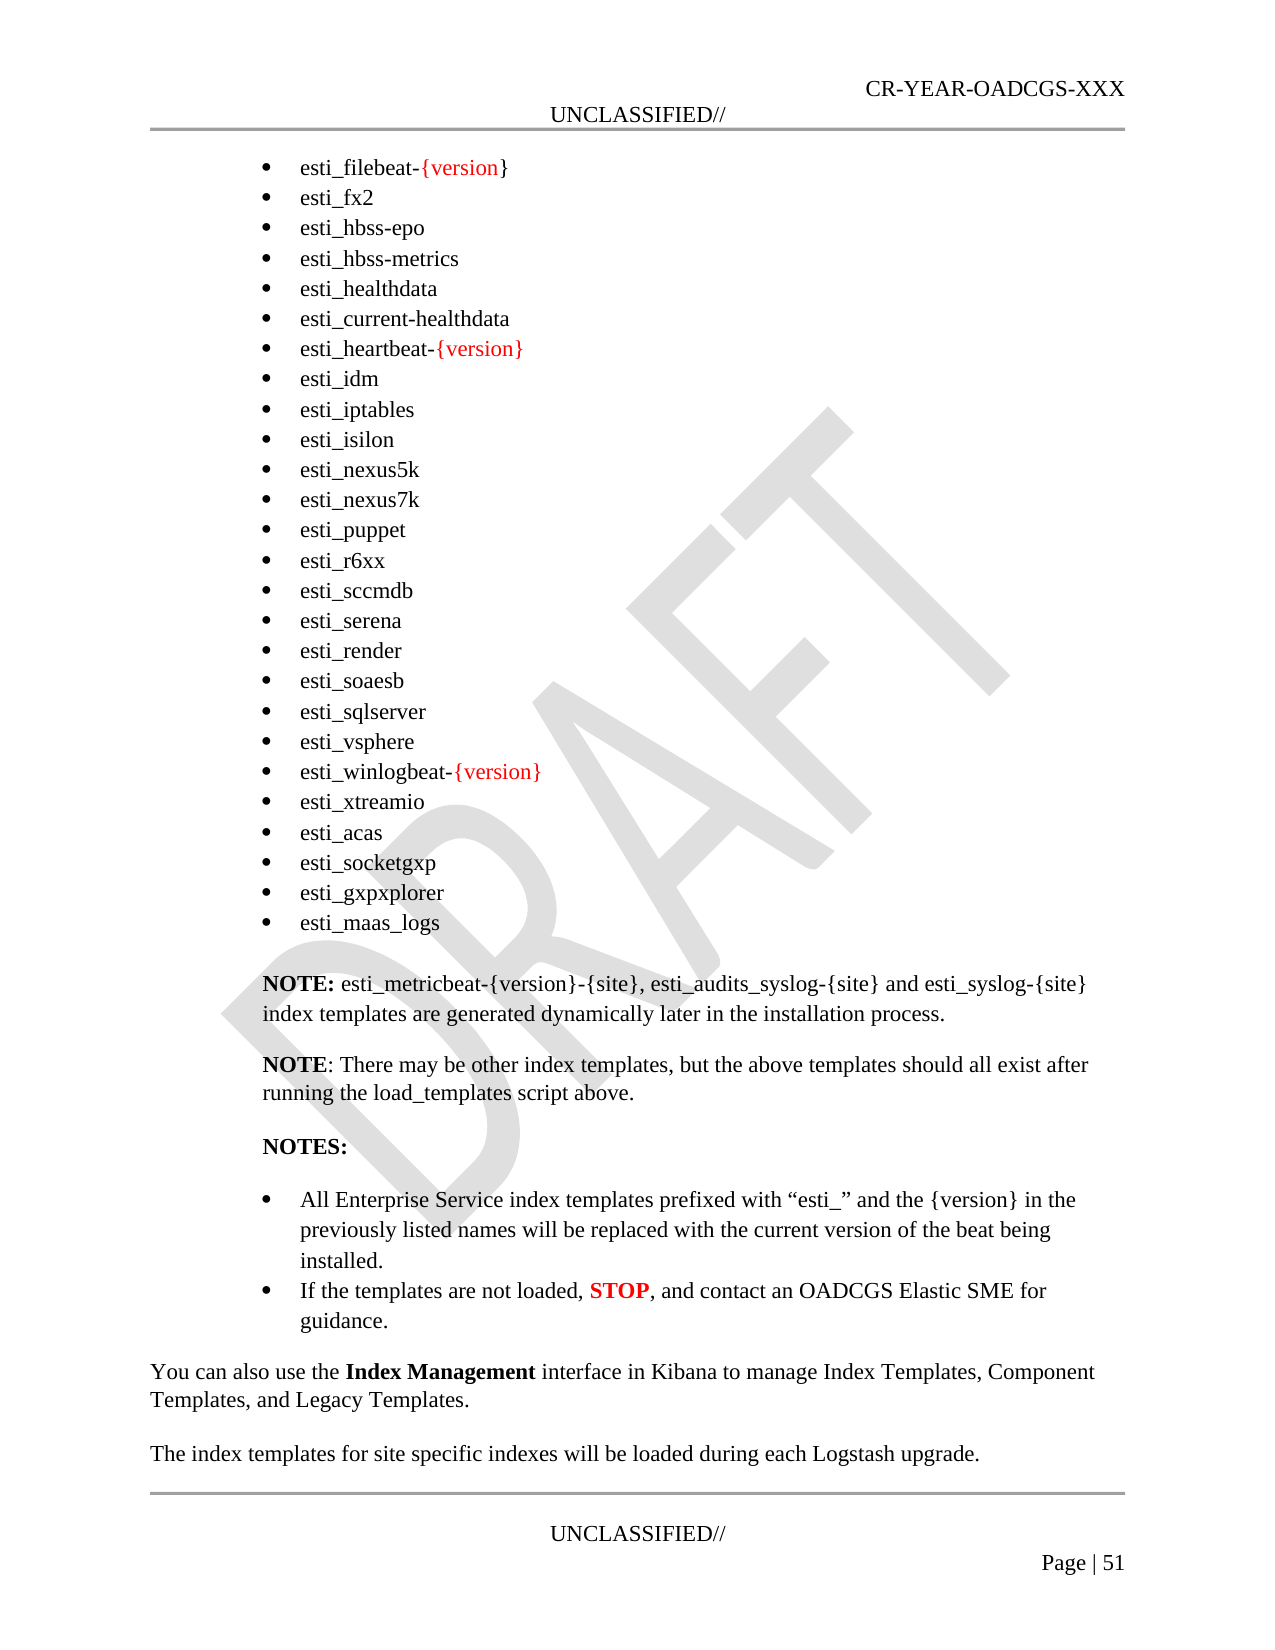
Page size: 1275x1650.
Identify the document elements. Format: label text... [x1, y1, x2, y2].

list esti_soaesb [262, 668, 1125, 694]
list esti_fx2 [262, 184, 1125, 211]
list esti_xtreamio [262, 788, 1125, 815]
list esti_gxpxplorer [262, 879, 1125, 905]
list esti_current-healthdata [262, 305, 1125, 331]
list esti_nexus7k [262, 486, 1125, 513]
list esti_heartbeat-{version} [262, 335, 1125, 362]
list All Enterprise Service index templates prefixed with “esti_” and the {version} in the previously listed names will be replaced with the current version of the beat being installed. [262, 1186, 1125, 1273]
list esti_sccmdb [262, 577, 1125, 603]
list esti_iptables [262, 396, 1125, 422]
list esti_winlogbeat-{version} [262, 758, 1125, 784]
list esti_nexus5k [262, 456, 1125, 482]
list esti_socketgxp [262, 849, 1125, 875]
list esti_hbss-metrics [262, 245, 1125, 271]
list esti_healthdata [262, 275, 1125, 301]
list esti_serena [262, 607, 1125, 633]
list esti_isilon [262, 426, 1125, 452]
list If the templates are not loaded, STOP, and contact an OADCGS Elastic SME for guidance. [262, 1277, 1125, 1333]
text You can also use the Index Management interface in Kibana to manage Index Templates, Component Templates, and Legacy Templates. [150, 1358, 1125, 1413]
list esti_filebeat-{version} [262, 154, 1125, 180]
list esti_r6xx [262, 547, 1125, 573]
list esti_puppet [262, 517, 1125, 543]
list esti_sqlserver [262, 698, 1125, 724]
list esti_vsphere [262, 728, 1125, 754]
text NOTE: There may be other index templates, but the above templates should all exist after running the load_templates script above. [262, 1051, 1125, 1106]
text NOTES: [262, 1133, 1125, 1159]
list esti_idm [262, 366, 1125, 392]
text The index templates for site specific indexes will be loaded during each Logstash upgrade. [150, 1440, 1125, 1466]
list NOTE: esti_metricbeat-{version}-{site}, esti_audits_syslog-{site} and esti_syslog-{site} index templates are generated dynamically later in the installation process. [262, 970, 1125, 1026]
list esti_hbss-epo [262, 214, 1125, 241]
list esti_acas [262, 819, 1125, 845]
list esti_maas_logs [262, 909, 1125, 936]
list esti_render [262, 637, 1125, 664]
